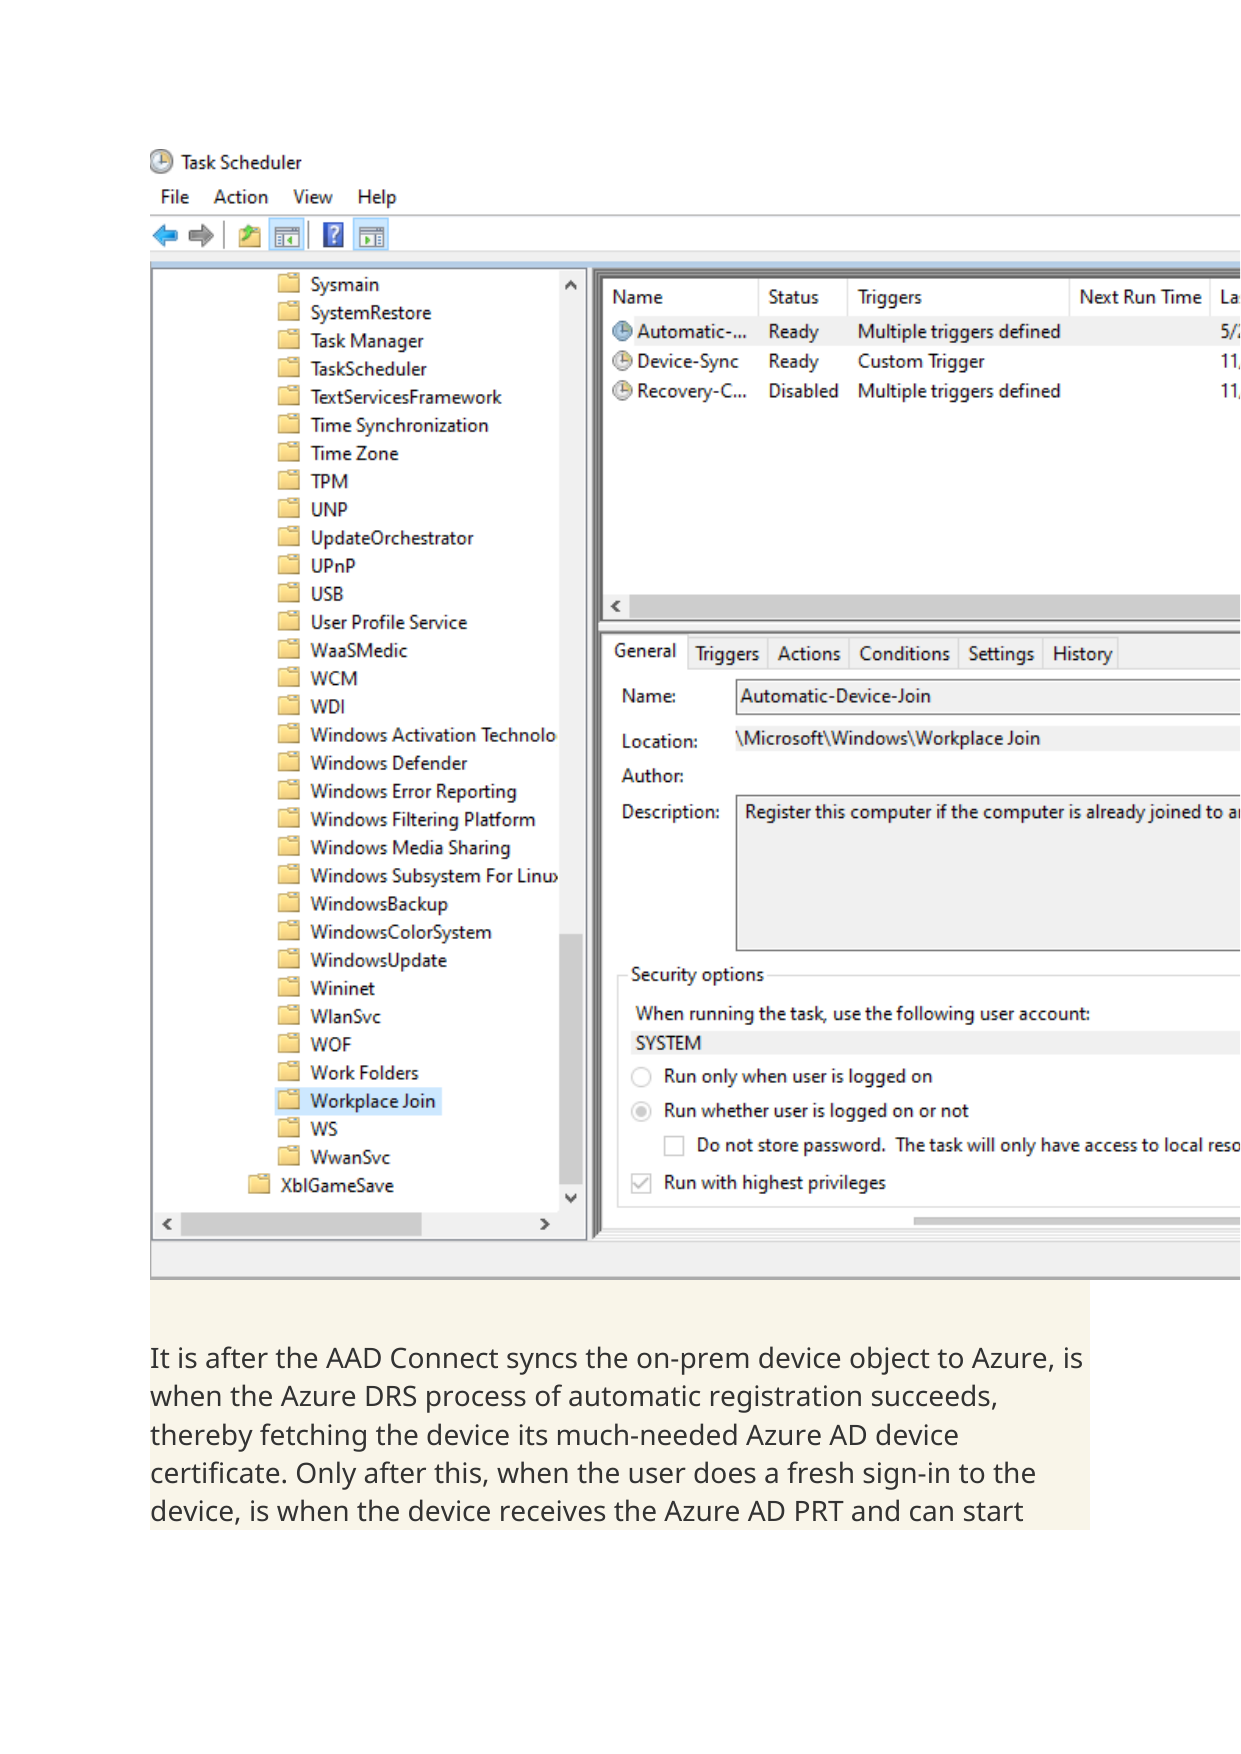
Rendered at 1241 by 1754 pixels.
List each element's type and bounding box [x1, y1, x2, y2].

text [150, 1338, 1090, 1530]
picture [150, 149, 1241, 1280]
